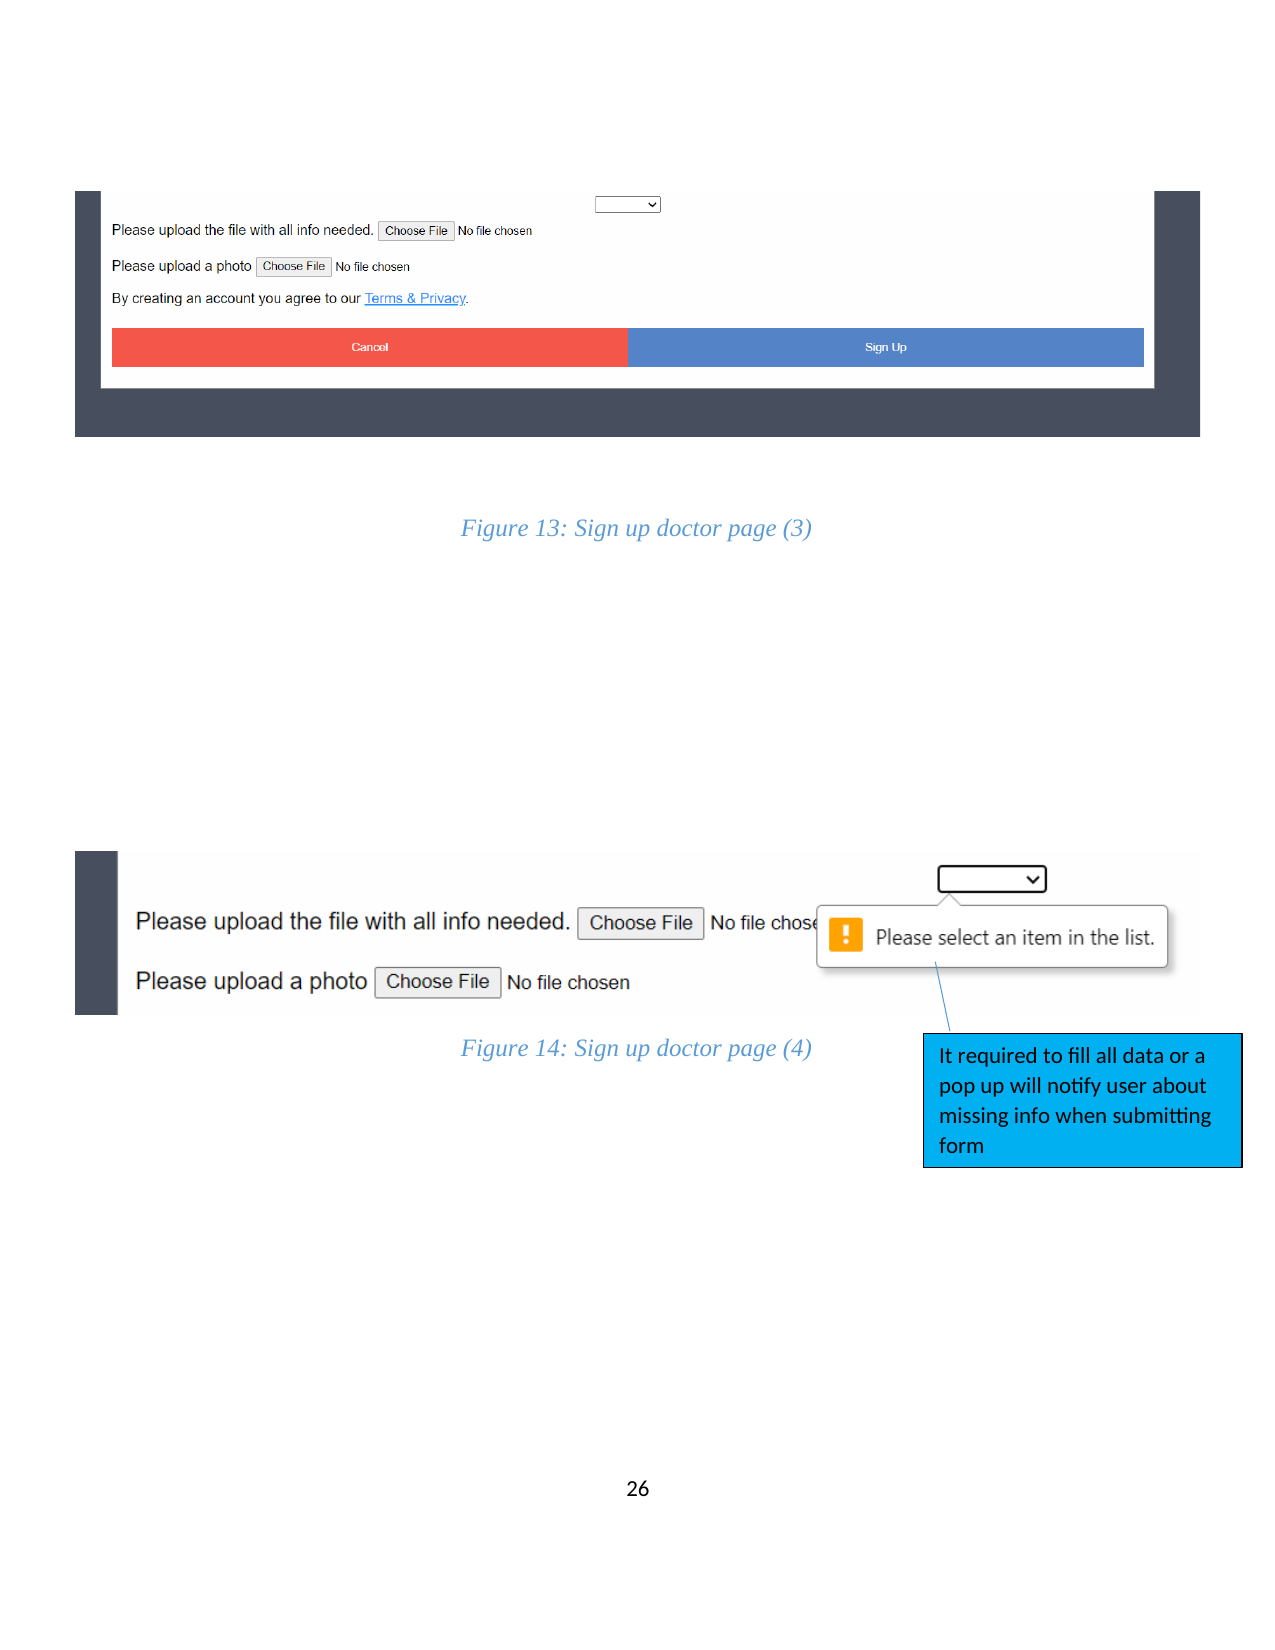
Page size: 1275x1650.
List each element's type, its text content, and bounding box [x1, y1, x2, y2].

text Figure 14: Sign up doctor page (4) [75, 1033, 923, 1062]
text Figure 13: Sign up doctor page (3) [75, 513, 1200, 542]
picture [75, 851, 1200, 1015]
picture [75, 191, 1200, 437]
